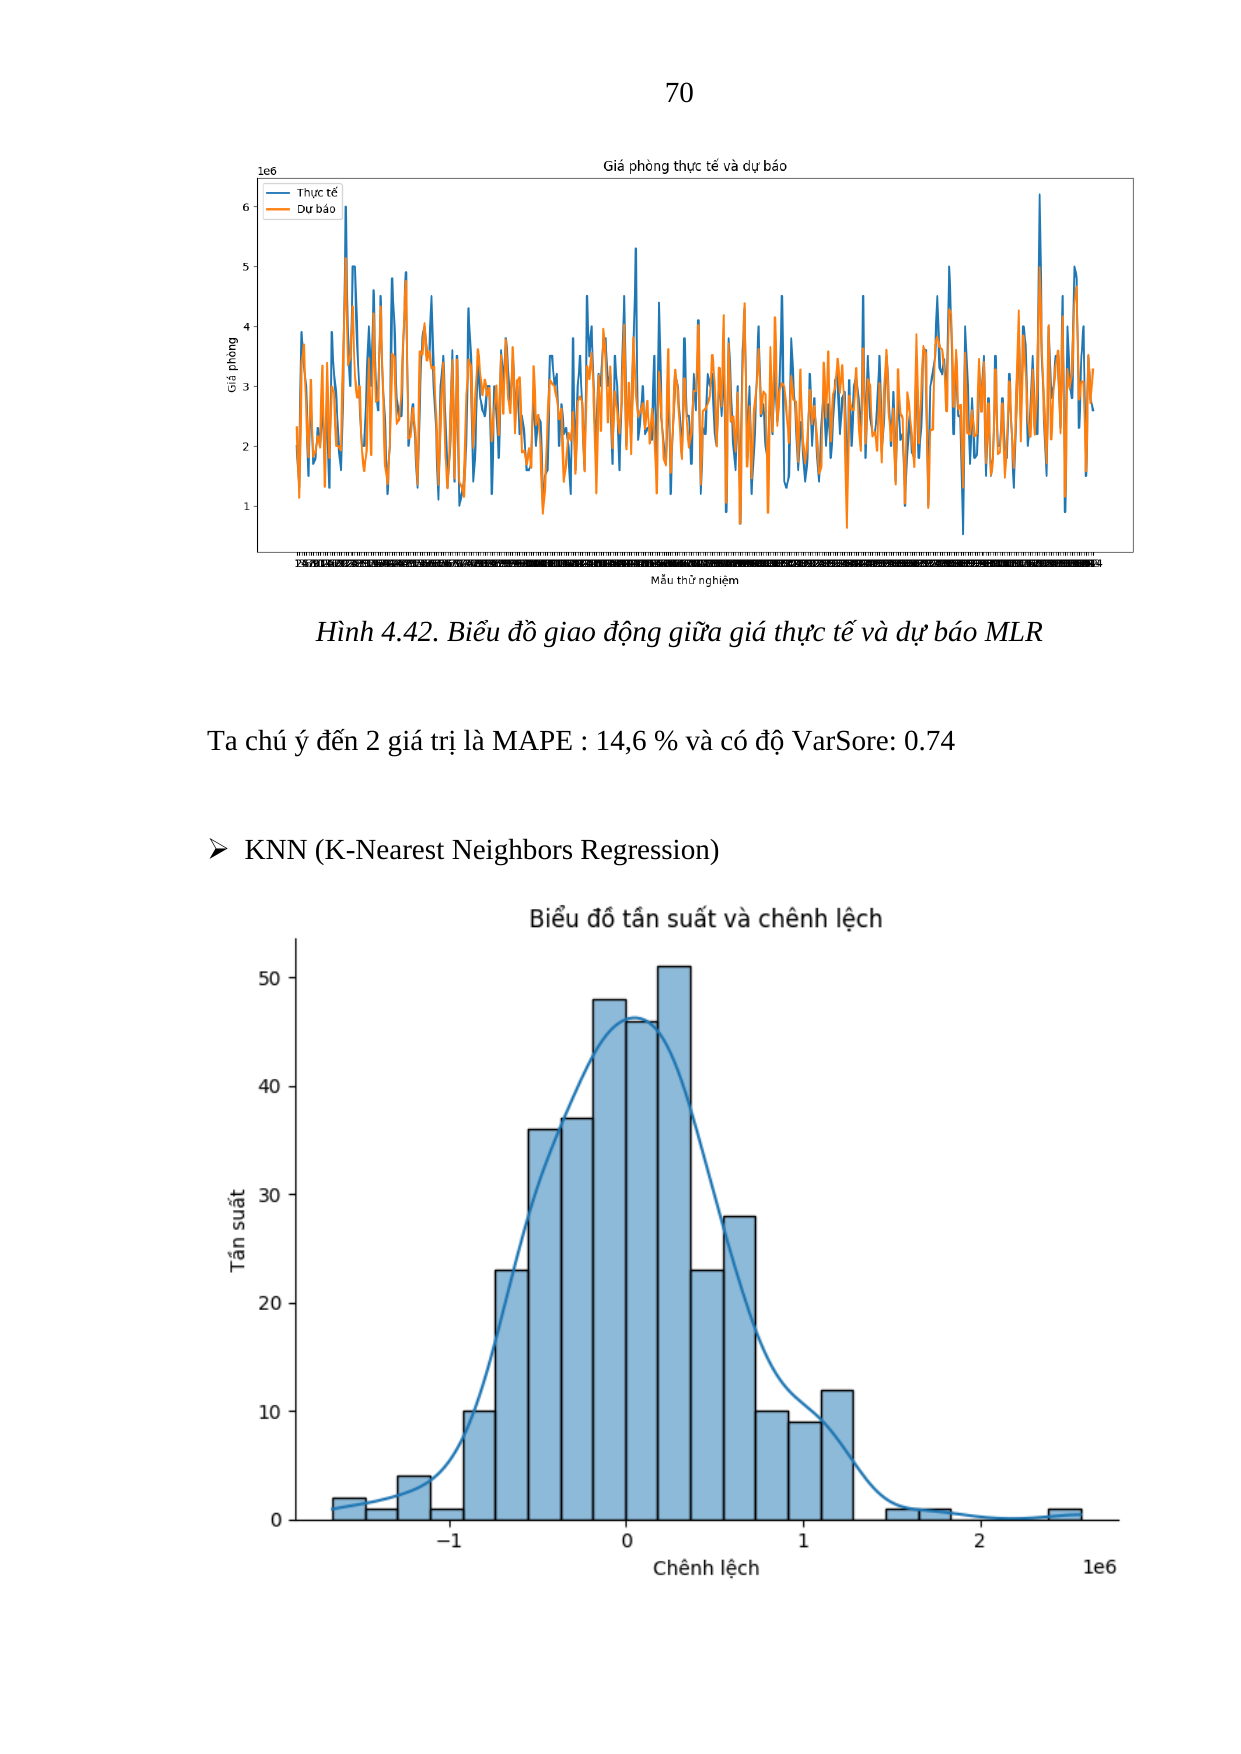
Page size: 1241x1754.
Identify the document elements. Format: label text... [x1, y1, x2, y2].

picture [215, 147, 1143, 598]
text Ta chú ý đến 2 giá trị là MAPE : 14,6 % và có độ VarSore: 0.74 [207, 723, 1152, 757]
picture [210, 886, 1139, 1600]
list KNN (K-Nearest Neighbors Regression) [207, 832, 1152, 866]
text Hình 4.23. Biểu đồ giao động giữa giá thực tế và dự báo MLR [207, 614, 1152, 648]
